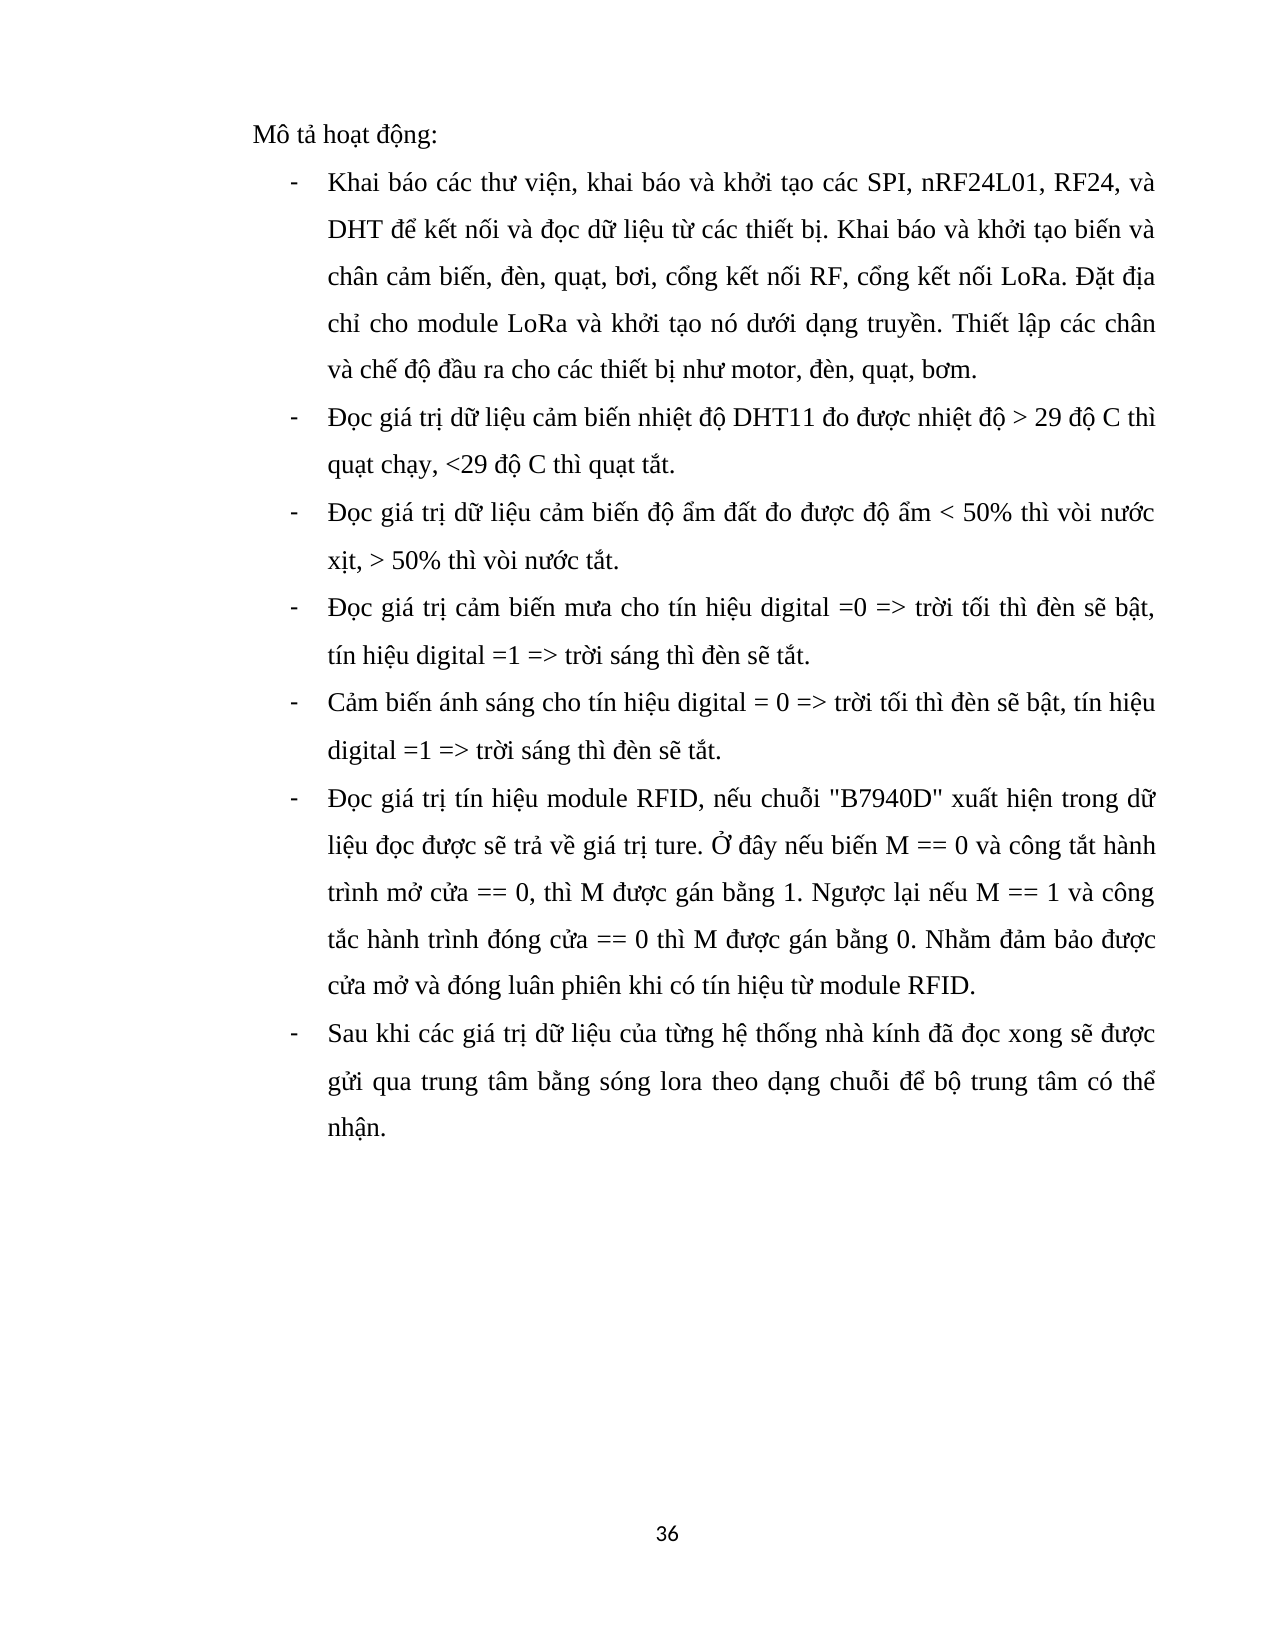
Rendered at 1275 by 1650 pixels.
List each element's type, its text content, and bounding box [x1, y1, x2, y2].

list Đọc giá trị dữ liệu cảm biến độ ẩm đất đo được độ ẩm < 50% thì vòi nước xịt, > 50% thì vòi nước tắt. [290, 495, 1157, 575]
list Khai báo các thư viện, khai báo và khởi tạo các SPI, nRF24L01, RF24, và DHT để kết nối và đọc dữ liệu từ các thiết bị. Khai báo và khởi tạo biến và chân cảm biến, đèn, quạt, bơi, cổng kết nối RF, cổng kết nối LoRa. Đặt địa chỉ cho module LoRa và khởi tạo nó dưới dạng truyền. Thiết lập các chân và chế độ đầu ra cho các thiết bị như motor, đèn, quạt, bơm. [290, 165, 1157, 384]
list Đọc giá trị tín hiệu module RFID, nếu chuỗi "B7940D" xuất hiện trong dữ liệu đọc được sẽ trả về giá trị ture. Ở đây nếu biến M == 0 và công tắt hành trình mở cửa == 0, thì M được gán bằng 1. Ngược lại nếu M == 1 và công tắc hành trình đóng cửa == 0 thì M được gán bằng 0. Nhằm đảm bảo được cửa mở và đóng luân phiên khi có tín hiệu từ module RFID. [290, 781, 1157, 1001]
list Đọc giá trị cảm biến mưa cho tín hiệu digital =0 => trời tối thì đèn sẽ bật, tín hiệu digital =1 => trời sáng thì đèn sẽ tắt. [290, 590, 1157, 670]
list Sau khi các giá trị dữ liệu của từng hệ thống nhà kính đã đọc xong sẽ được gửi qua trung tâm bằng sóng lora theo dạng chuỗi để bộ trung tâm có thể nhận. [290, 1016, 1157, 1142]
list Cảm biến ánh sáng cho tín hiệu digital = 0 => trời tối thì đèn sẽ bật, tín hiệu digital =1 => trời sáng thì đèn sẽ tắt. [290, 686, 1157, 765]
list Đọc giá trị dữ liệu cảm biến nhiệt độ DHT11 đo được nhiệt độ > 29 độ C thì quạt chạy, <29 độ C thì quạt tắt. [290, 400, 1157, 480]
text Mô tả hoạt động: [252, 118, 1157, 149]
